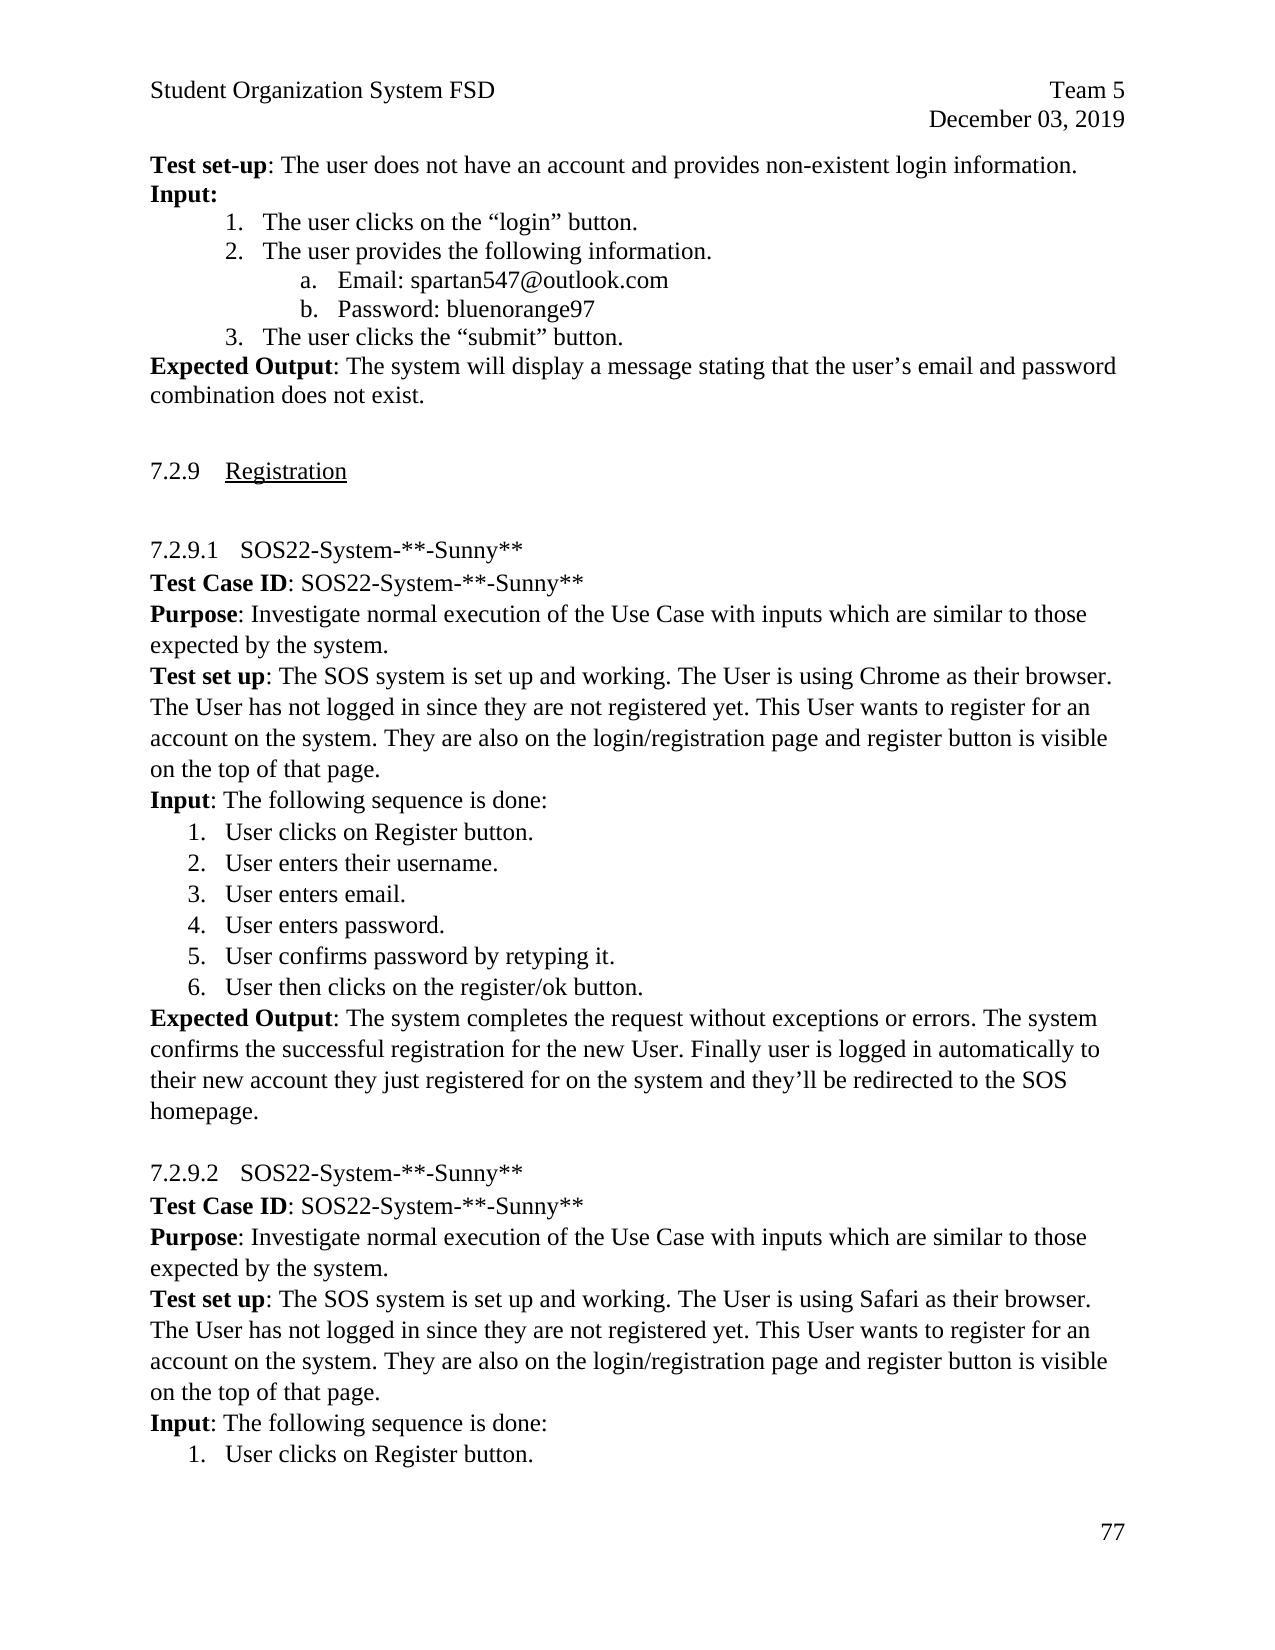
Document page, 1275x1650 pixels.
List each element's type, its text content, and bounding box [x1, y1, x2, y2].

text Input: [150, 179, 1125, 207]
text Test set up: The SOS system is set up and working. The User is using Chrome as their browser. The User has not logged in since they are not registered yet. This User wants to register for an account on the system. They are also on the login/registration page and register button is visible on the top of that page. [150, 661, 1125, 783]
subtitle SOS22-System-**-Sunny** [150, 1158, 1125, 1187]
text Input: The following sequence is done: [150, 1408, 1125, 1437]
list User then clicks on the register/ok button. [187, 972, 1125, 1001]
list The user clicks the “submit” button. [225, 322, 1125, 351]
list User confirms password by retyping it. [187, 941, 1125, 969]
text Test Case ID: SOS22-System-**-Sunny** [150, 568, 1125, 597]
list Password: bluenorange97 [300, 294, 1125, 322]
subtitle Registration [150, 456, 1125, 485]
subtitle SOS22-System-**-Sunny** [150, 535, 1125, 564]
text Expected Output: The system completes the request without exceptions or errors. The system confirms the successful registration for the new User. Finally user is logged in automatically to their new account they just registered for on the system and they’ll be redirected to the SOS homepage. [150, 1003, 1125, 1125]
text Purpose: Investigate normal execution of the Use Case with inputs which are similar to those expected by the system. [150, 599, 1125, 659]
list User clicks on Register button. [187, 817, 1125, 845]
text Test set-up: The user does not have an account and provides non-existent login information. [150, 150, 1125, 179]
list User enters email. [187, 879, 1125, 907]
list User enters password. [187, 910, 1125, 938]
list Email: spartan547@outlook.com [300, 265, 1125, 294]
list The user provides the following information. [225, 236, 1125, 265]
text Expected Output: The system will display a message stating that the user’s email and password combination does not exist. [150, 351, 1125, 409]
text Input: The following sequence is done: [150, 786, 1125, 814]
text Test Case ID: SOS22-System-**-Sunny** [150, 1191, 1125, 1220]
text Test set up: The SOS system is set up and working. The User is using Safari as their browser. The User has not logged in since they are not registered yet. This User wants to register for an account on the system. They are also on the login/registration page and register button is visible on the top of that page. [150, 1284, 1125, 1406]
list User enters their username. [187, 848, 1125, 876]
text Purpose: Investigate normal execution of the Use Case with inputs which are similar to those expected by the system. [150, 1222, 1125, 1282]
list User clicks on Register button. [187, 1439, 1125, 1468]
list The user clicks on the “login” button. [225, 207, 1125, 236]
